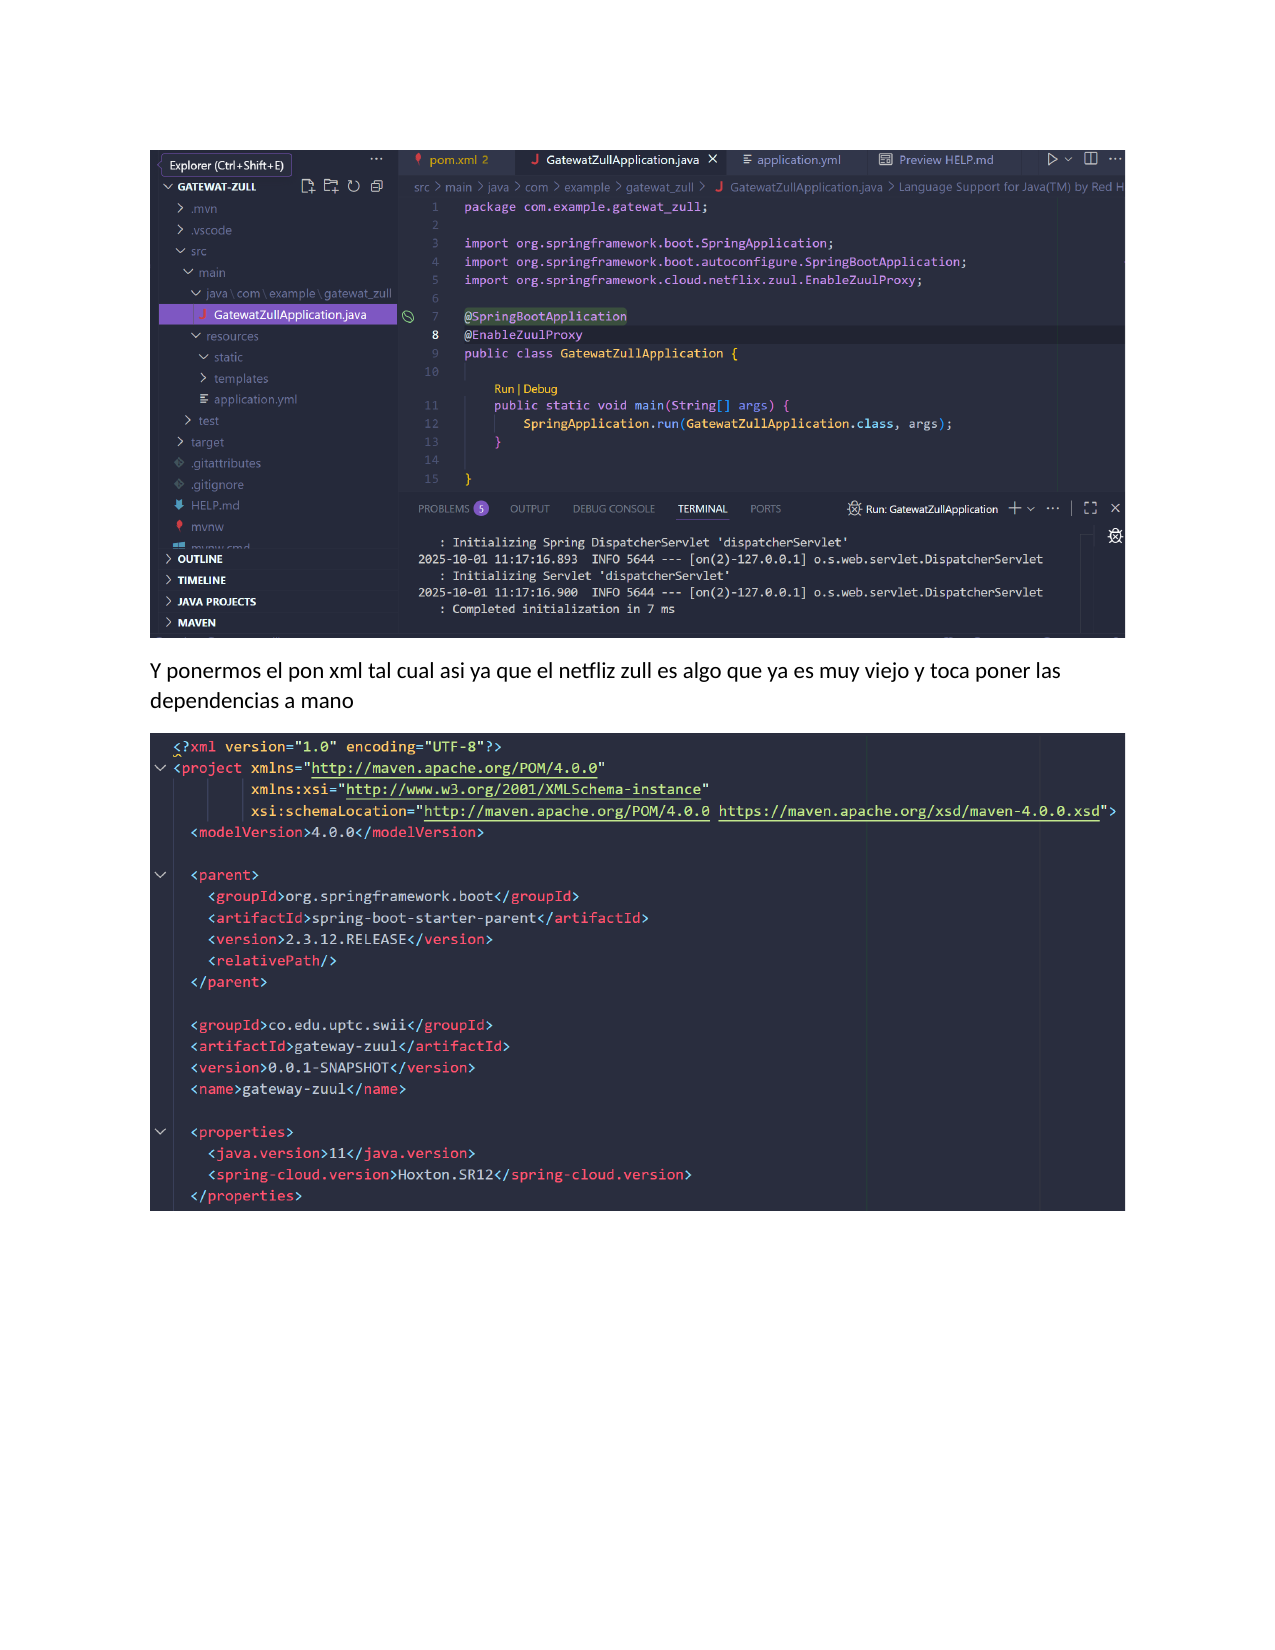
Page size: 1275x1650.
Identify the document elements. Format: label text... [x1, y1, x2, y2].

picture [150, 150, 1125, 638]
text Y ponermos el pon xml tal cual asi ya que el netfliz zull es algo que ya es muy viejo y toca poner las dependencias a mano [150, 656, 1125, 714]
picture [150, 733, 1125, 1211]
